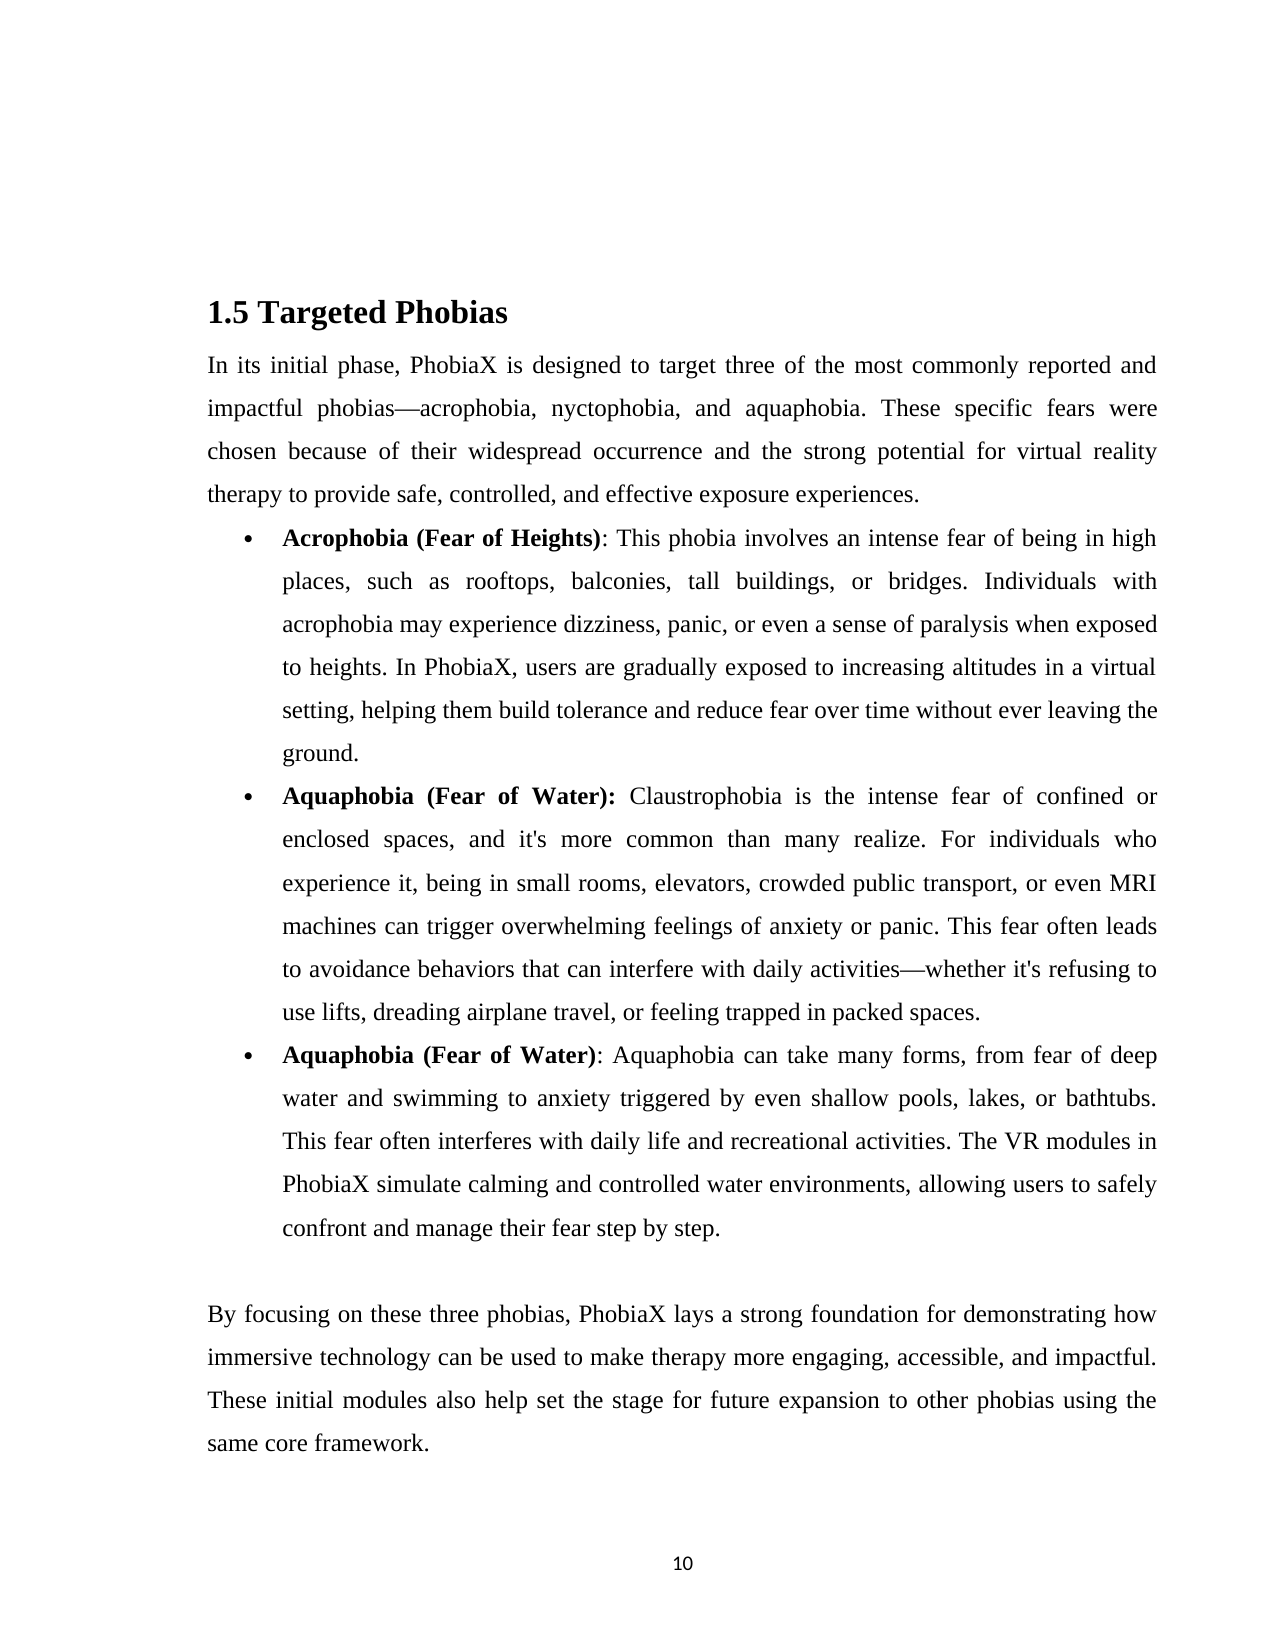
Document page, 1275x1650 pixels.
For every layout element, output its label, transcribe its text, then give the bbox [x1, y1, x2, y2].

text In its initial phase, PhobiaX is designed to target three of the most commonly reported and impactful phobias—acrophobia, nyctophobia, and aquaphobia. These specific fears were chosen because of their widespread occurrence and the strong potential for virtual reality therapy to provide safe, controlled, and effective exposure experiences. [207, 350, 1158, 508]
text 1.5 Targeted Phobias [207, 293, 1158, 331]
text By focusing on these three phobias, PhobiaX lays a strong foundation for demonstrating how immersive technology can be used to make therapy more engaging, accessible, and impactful. These initial modules also help set the stage for future expansion to other phobias using the same core framework. [207, 1299, 1158, 1457]
list Aquaphobia (Fear of Water): Claustrophobia is the intense fear of confined or enclosed spaces, and it's more common than many realize. For individuals who experience it, being in small rooms, elevators, crowded public transport, or even MRI machines can trigger overwhelming feelings of anxiety or panic. This fear often leads to avoidance behaviors that can interfere with daily activities—whether it's refusing to use lifts, dreading airplane travel, or feeling trapped in packed spaces. [244, 781, 1158, 1026]
list Aquaphobia (Fear of Water): Aquaphobia can take many forms, from fear of deep water and swimming to anxiety triggered by even shallow pools, lakes, or bathtubs. This fear often interferes with daily life and recreational activities. The VR modules in PhobiaX simulate calming and controlled water environments, allowing users to safely confront and manage their fear step by step. [244, 1040, 1158, 1241]
list Acrophobia (Fear of Heights): This phobia involves an intense fear of being in high places, such as rooftops, balconies, tall buildings, or bridges. Individuals with acrophobia may experience dizziness, panic, or even a sense of paralysis when exposed to heights. In PhobiaX, users are gradually exposed to increasing altitudes in a virtual setting, helping them build tolerance and reduce fear over time without ever leaving the ground. [244, 523, 1158, 767]
